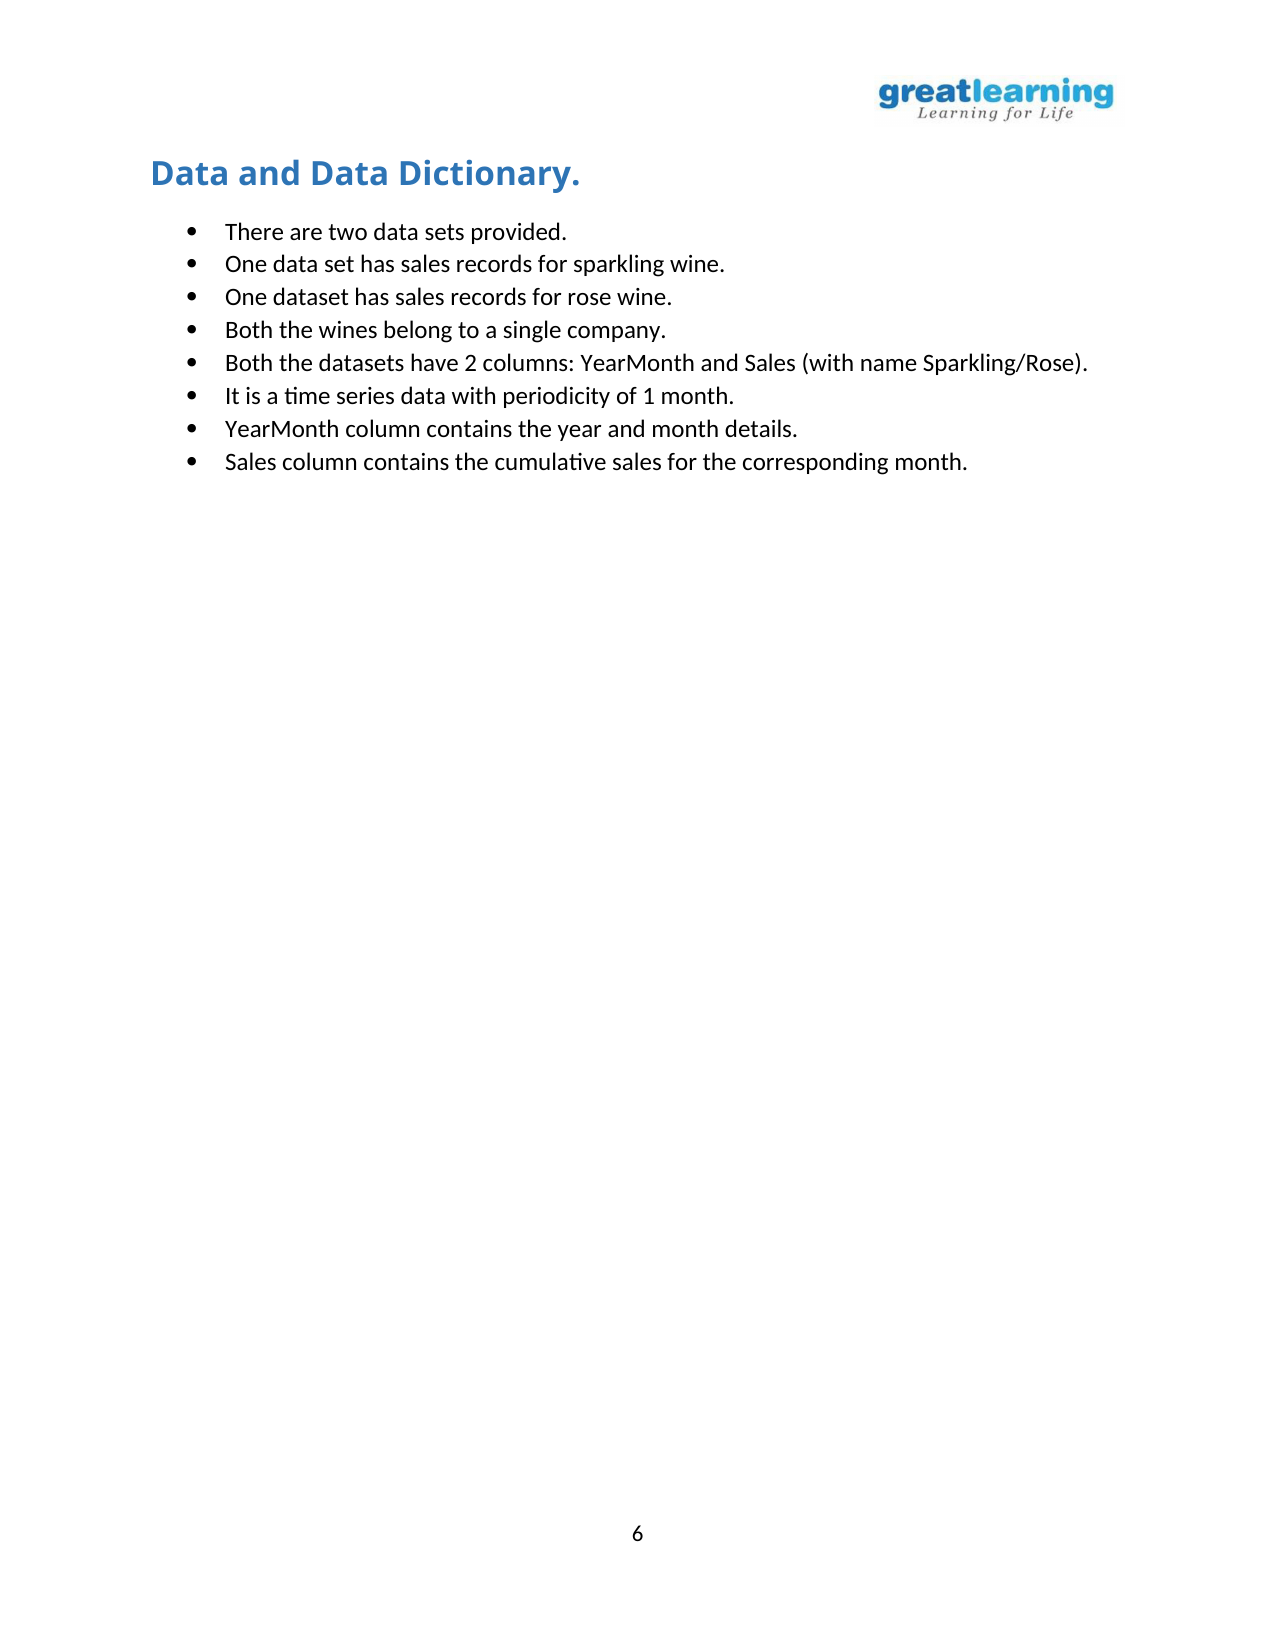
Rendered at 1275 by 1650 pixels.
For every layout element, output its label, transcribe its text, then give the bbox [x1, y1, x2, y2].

list One data set has sales records for sparkling wine. [187, 248, 1125, 279]
list Both the wines belong to a single company. [187, 314, 1125, 345]
list Sales column contains the cumulative sales for the corresponding month. [187, 446, 1125, 477]
list YearMonth column contains the year and month details. [187, 413, 1125, 444]
list One dataset has sales records for rose wine. [187, 281, 1125, 312]
picture [874, 75, 1125, 127]
text Data and Data Dictionary. [150, 150, 1125, 195]
list It is a time series data with periodicity of 1 month. [187, 380, 1125, 411]
list Both the datasets have 2 columns: YearMonth and Sales (with name Sparkling/Rose). [187, 347, 1125, 378]
list There are two data sets provided. [187, 216, 1125, 246]
